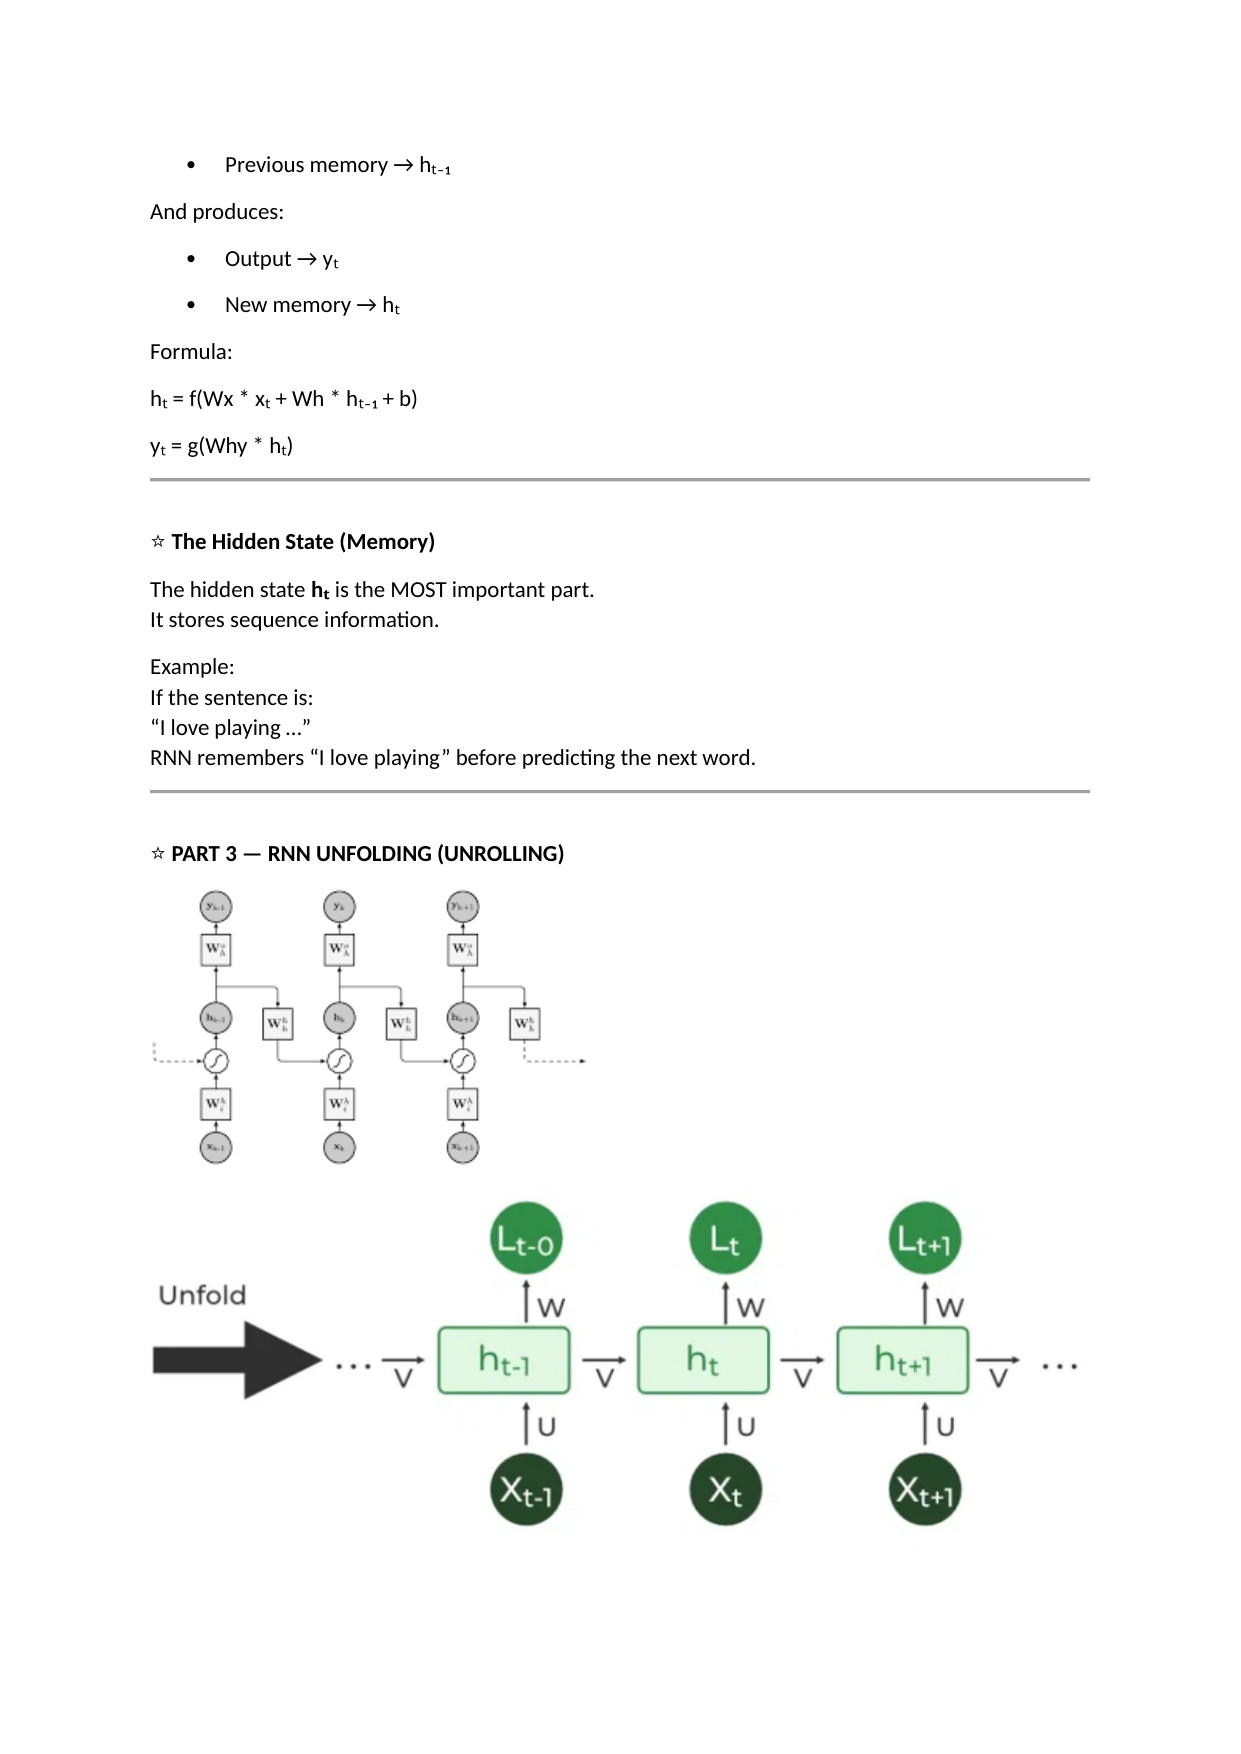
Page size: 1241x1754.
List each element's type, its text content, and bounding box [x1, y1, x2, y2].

text The hidden state hₜ is the MOST important part. It stores sequence information. [150, 575, 1090, 634]
list New memory → hₜ [187, 291, 1090, 319]
list Output → yₜ [187, 244, 1090, 272]
text And produces: [150, 197, 1090, 225]
list Previous memory → hₜ₋₁ [187, 150, 1090, 178]
picture [150, 1186, 1091, 1550]
picture [150, 887, 590, 1168]
text ⭐ The Hidden State (Memory) [150, 525, 1090, 556]
text ⭐ PART 3 — RNN UNFOLDING (UNROLLING) [150, 837, 1090, 868]
text yₜ = g(Why * hₜ) [150, 431, 1090, 459]
text Formula: [150, 337, 1090, 366]
text Example: If the sentence is: “I love playing …” RNN remembers “I love playing” before predicting the next word. [150, 652, 1090, 771]
text hₜ = f(Wx * xₜ + Wh * hₜ₋₁ + b) [150, 384, 1090, 412]
